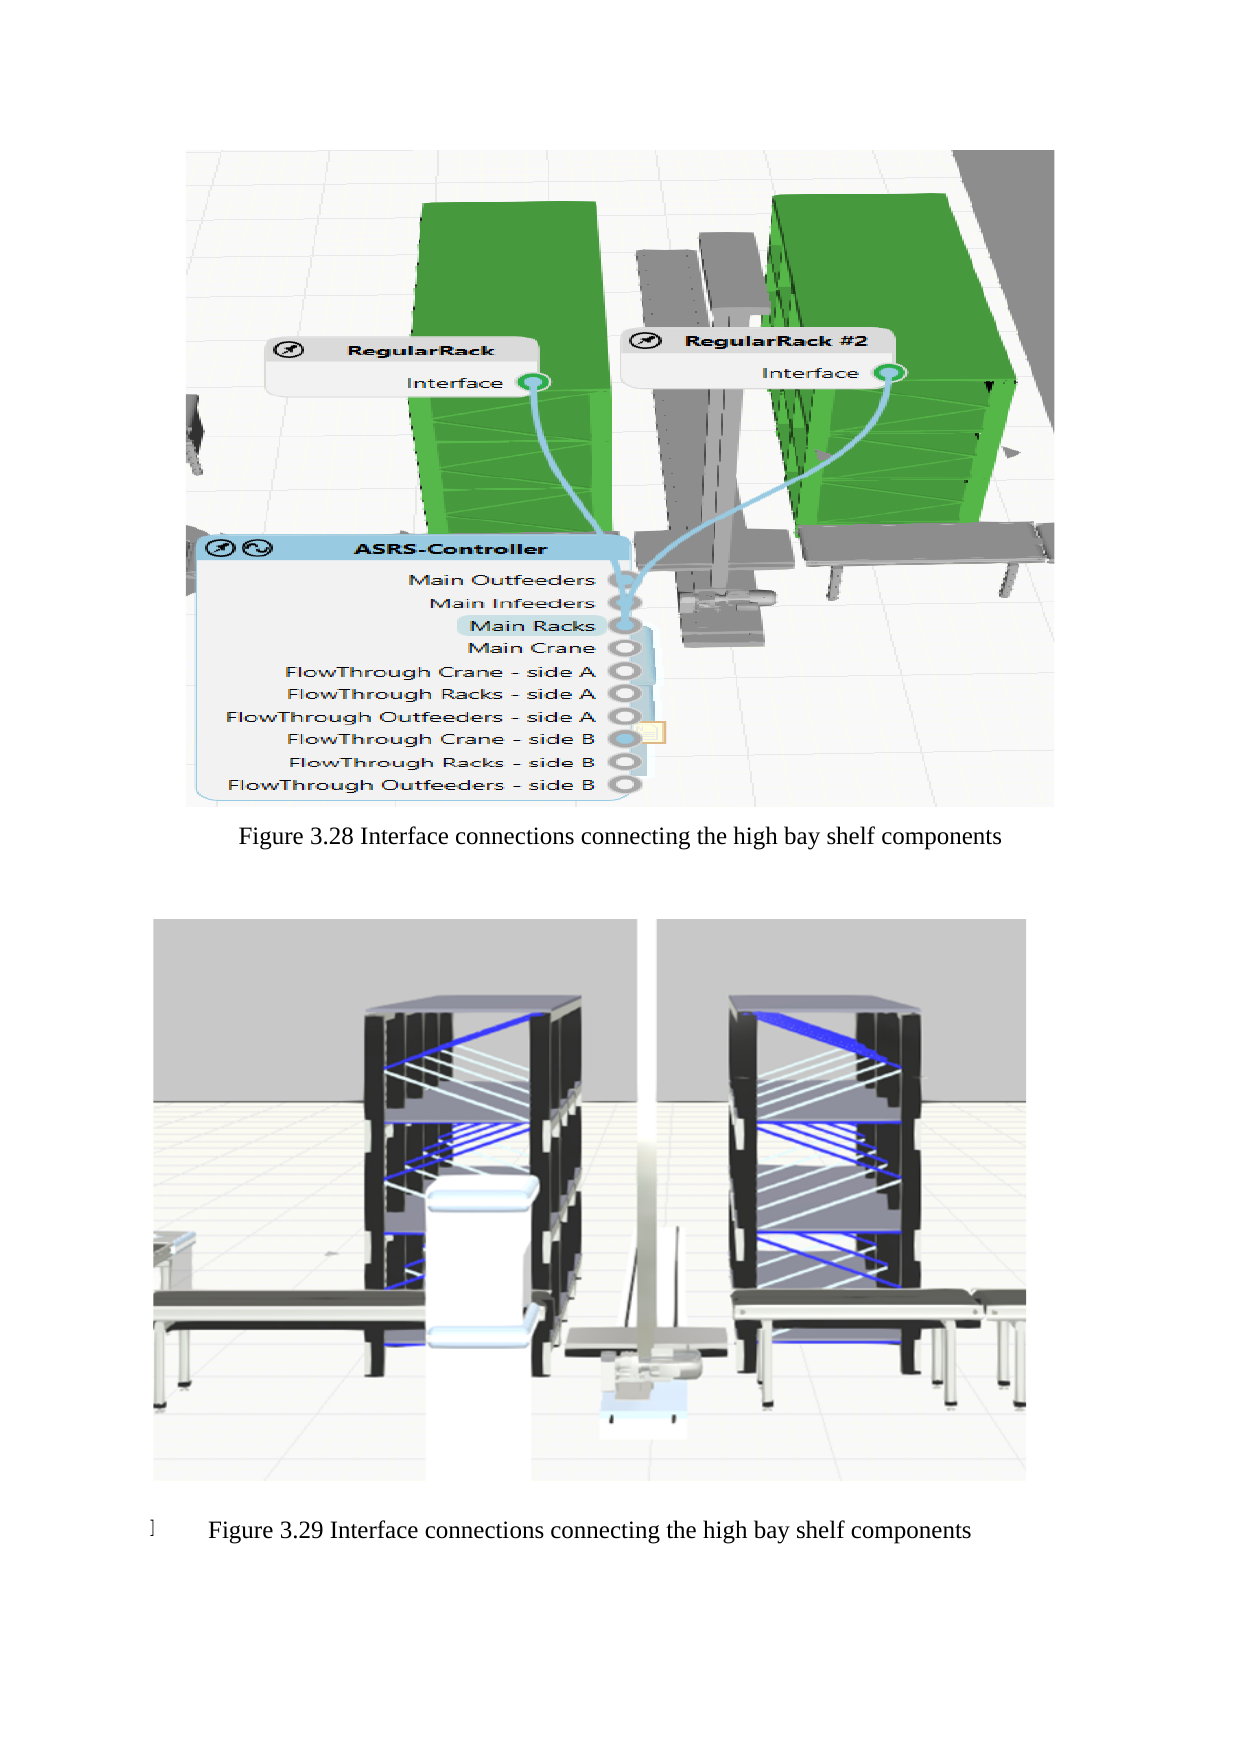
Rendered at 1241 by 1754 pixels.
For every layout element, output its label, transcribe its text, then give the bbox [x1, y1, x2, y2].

picture [185, 150, 1055, 807]
picture [153, 919, 1027, 1481]
